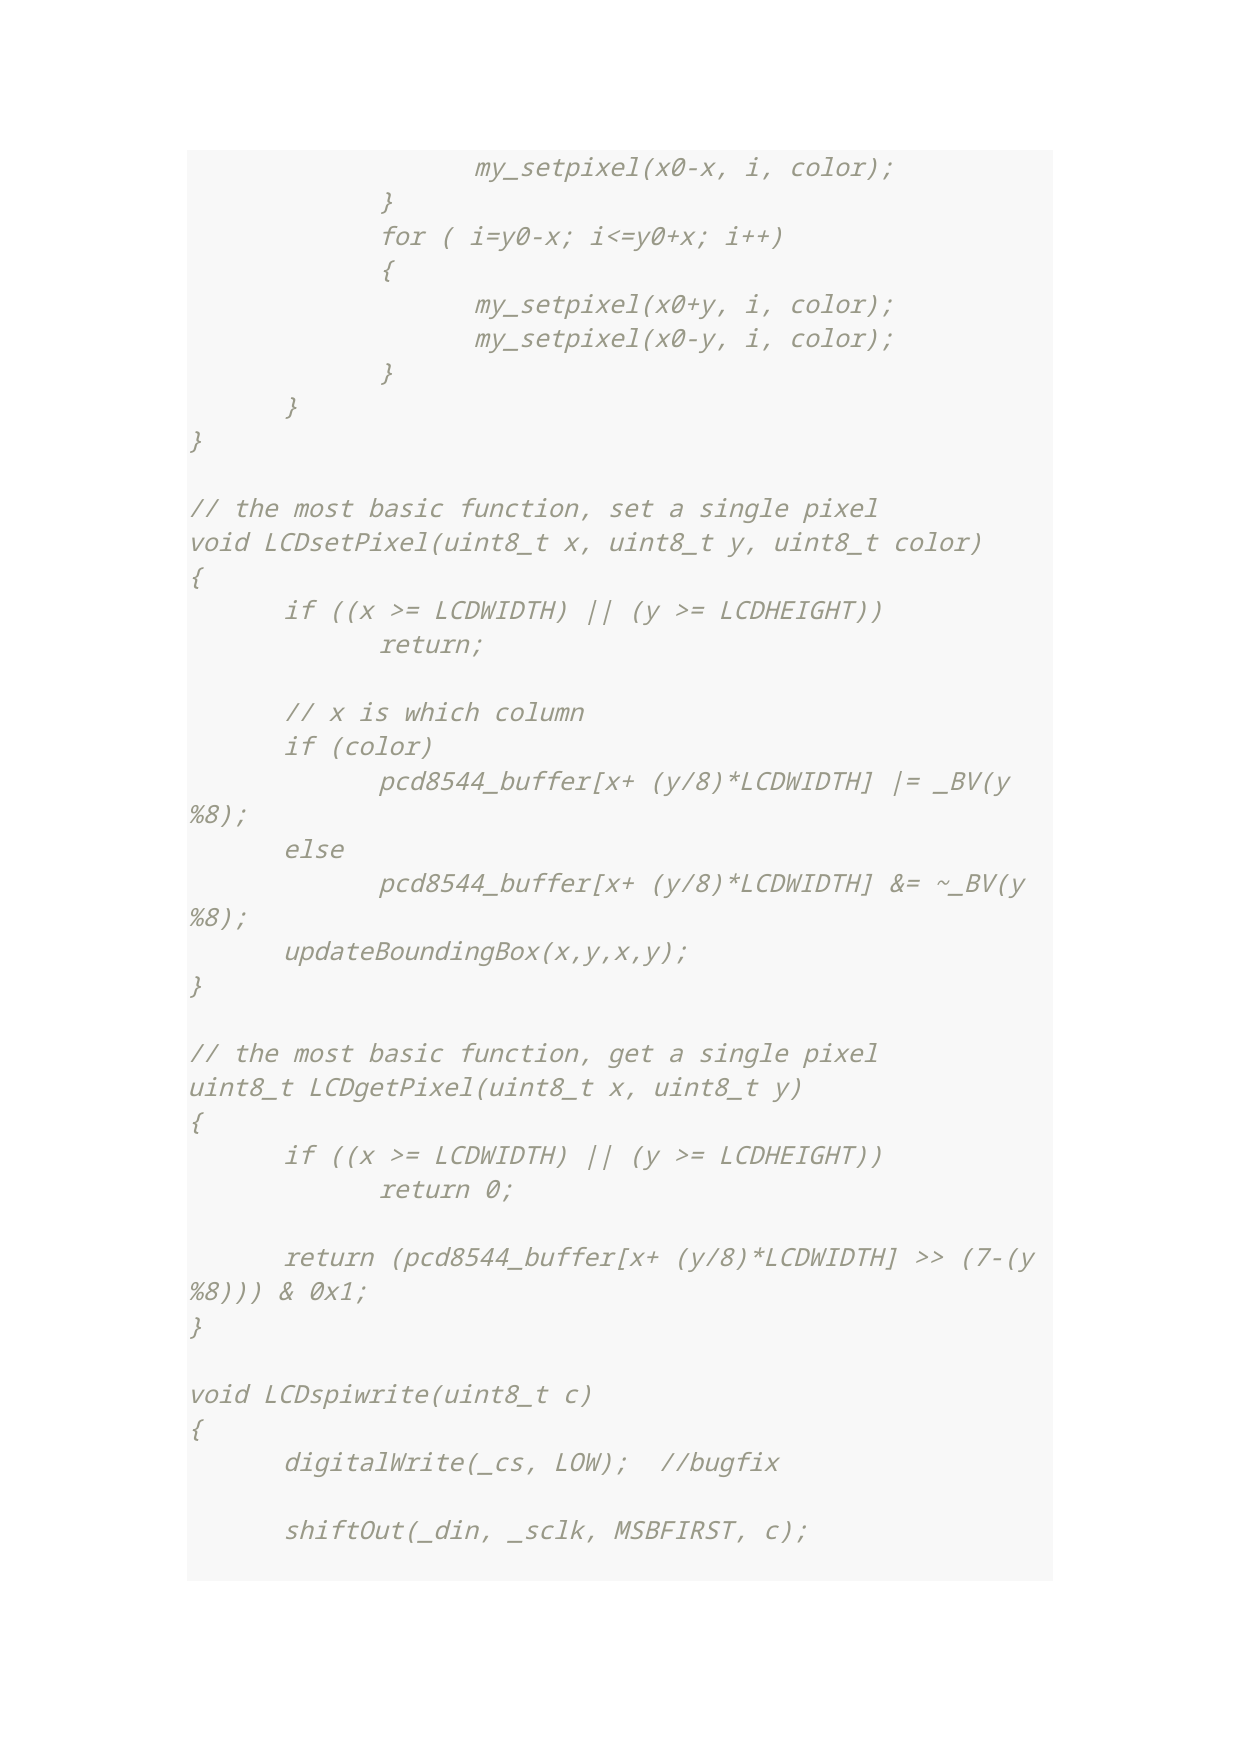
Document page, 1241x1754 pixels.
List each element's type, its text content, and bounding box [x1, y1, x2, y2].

text else [187, 831, 1053, 865]
text if ((x >= LCDWIDTH) || (y >= LCDHEIGHT)) [187, 1138, 1053, 1172]
text return; [187, 627, 1053, 661]
text { [187, 1104, 1053, 1138]
text { [187, 252, 1053, 286]
text digitalWrite(_cs, LOW); //bugfix [187, 1444, 1053, 1478]
text } [187, 184, 1053, 218]
text // the most basic function, set a single pixel [187, 491, 1053, 525]
text shiftOut(_din, _sclk, MSBFIRST, c); [187, 1512, 1053, 1547]
text my_setpixel(x0-x, i, color); [187, 150, 1053, 184]
text my_setpixel(x0-y, i, color); [187, 320, 1053, 354]
text { [187, 559, 1053, 593]
text { [187, 1410, 1053, 1444]
text return (pcd8544_buffer[x+ (y/8)*LCDWIDTH] >> (7-(y%8))) & 0x1; [187, 1240, 1053, 1308]
text // the most basic function, get a single pixel [187, 1036, 1053, 1070]
text void LCDsetPixel(uint8_t x, uint8_t y, uint8_t color) [187, 525, 1053, 559]
text // x is which column [187, 695, 1053, 729]
text void LCDspiwrite(uint8_t c) [187, 1376, 1053, 1410]
text } [187, 1308, 1053, 1342]
text if ((x >= LCDWIDTH) || (y >= LCDHEIGHT)) [187, 593, 1053, 627]
text } [187, 354, 1053, 388]
text } [187, 422, 1053, 457]
text } [187, 388, 1053, 422]
text updateBoundingBox(x,y,x,y); [187, 933, 1053, 967]
text return 0; [187, 1172, 1053, 1206]
text my_setpixel(x0+y, i, color); [187, 286, 1053, 320]
text for ( i=y0-x; i<=y0+x; i++) [187, 218, 1053, 252]
text pcd8544_buffer[x+ (y/8)*LCDWIDTH] &= ~_BV(y%8); [187, 865, 1053, 933]
text uint8_t LCDgetPixel(uint8_t x, uint8_t y) [187, 1070, 1053, 1104]
text } [187, 967, 1053, 1002]
text pcd8544_buffer[x+ (y/8)*LCDWIDTH] |= _BV(y%8); [187, 763, 1053, 831]
text if (color) [187, 729, 1053, 763]
